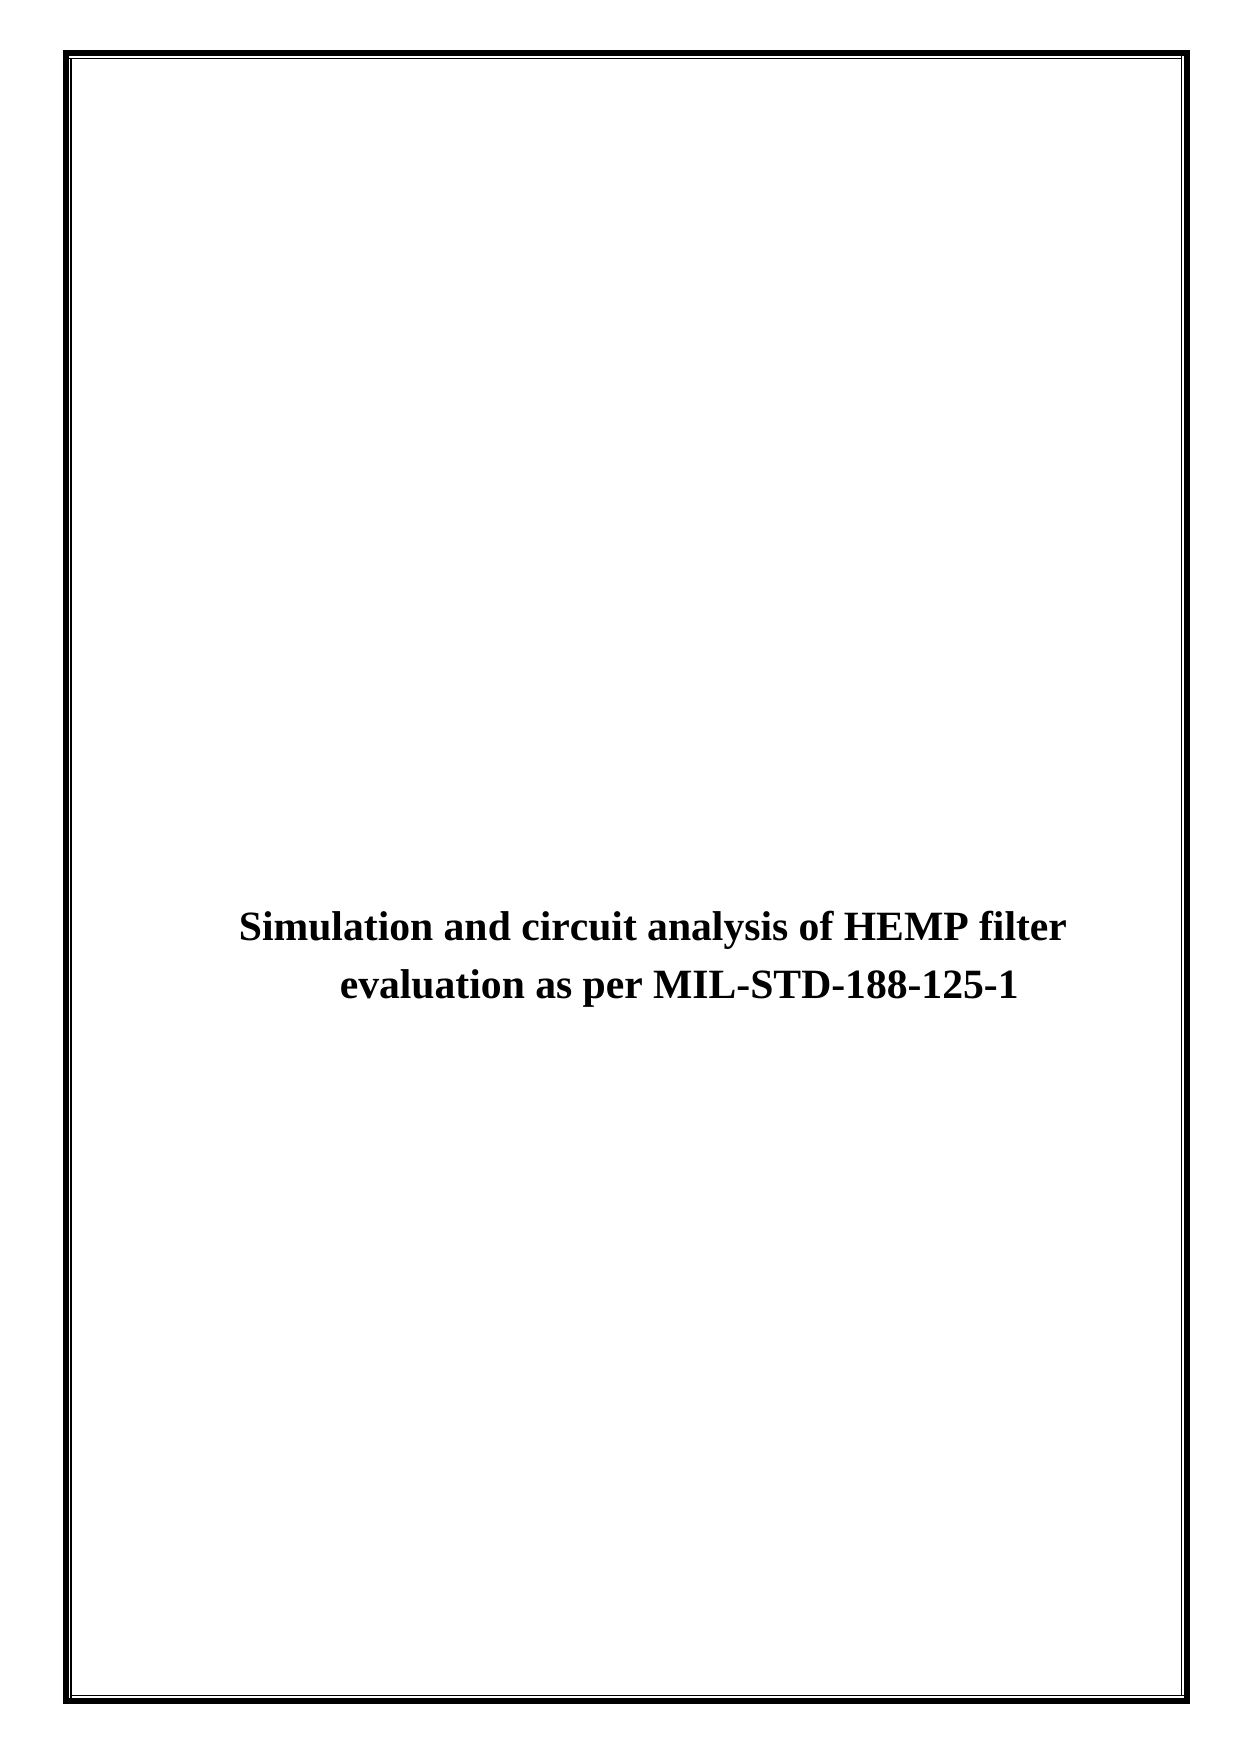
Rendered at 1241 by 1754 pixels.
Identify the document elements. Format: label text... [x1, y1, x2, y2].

text evaluation as per MIL-STD-188-125-1 [179, 975, 1120, 1004]
text Simulation and circuit analysis of HEMP filter [179, 917, 1120, 946]
